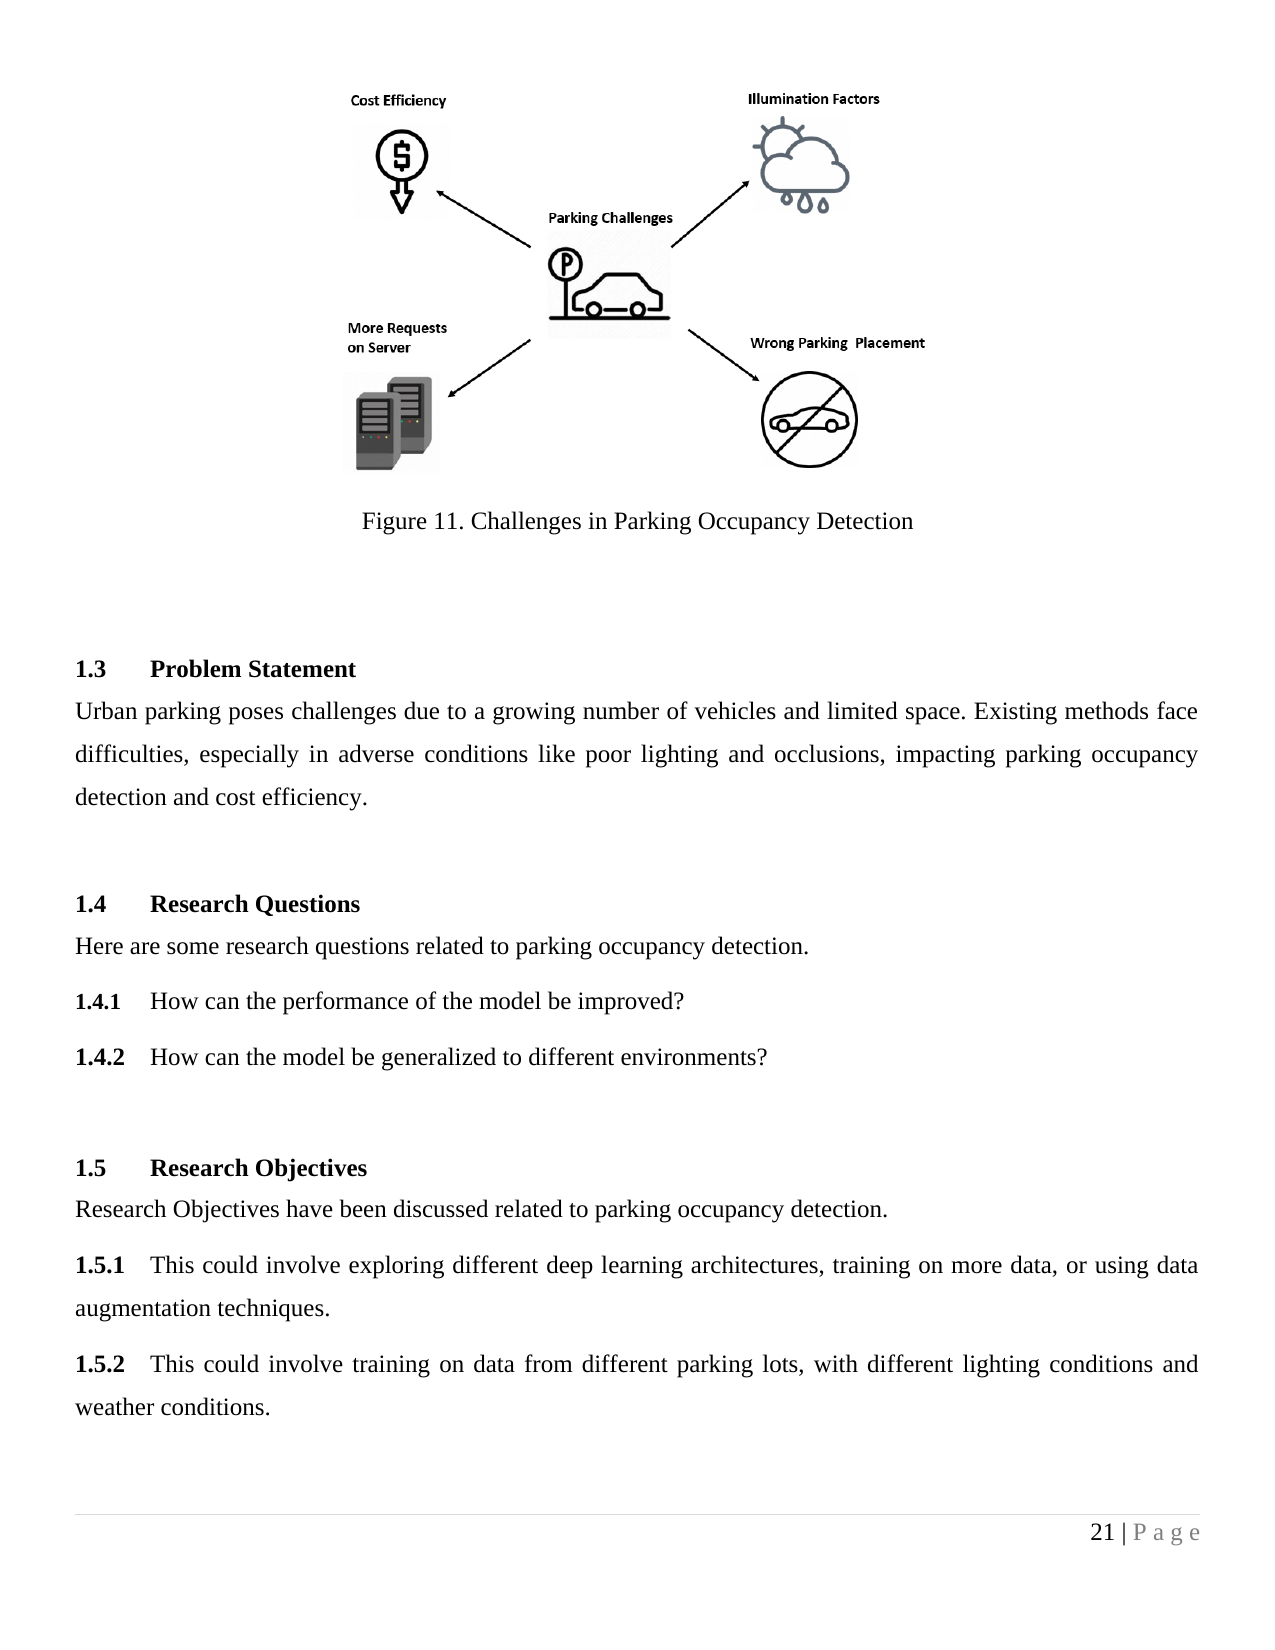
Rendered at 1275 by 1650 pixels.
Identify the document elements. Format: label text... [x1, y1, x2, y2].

text Figure 11. Challenges in Parking Occupancy Detection [75, 506, 1200, 535]
picture [318, 75, 957, 492]
list Urban parking poses challenges due to a growing number of vehicles and limited space. Existing methods face difficulties, especially in adverse conditions like poor lighting and occlusions, impacting parking occupancy detection and cost efficiency. [75, 696, 1200, 811]
text 1.4.2 How can the model be generalized to different environments? [75, 1042, 1200, 1071]
text 1.5.1 This could involve exploring different deep learning architectures, training on more data, or using data augmentation techniques. [75, 1250, 1200, 1322]
text 1.4.1 How can the performance of the model be improved? [75, 986, 1200, 1015]
text Research Objectives have been discussed related to parking occupancy detection. [75, 1194, 1200, 1223]
subtitle 1.4 Research Questions [75, 889, 1200, 918]
subtitle 1.3 Problem Statement [75, 654, 1200, 683]
text 1.5.2 This could involve training on data from different parking lots, with different lighting conditions and weather conditions. [75, 1349, 1200, 1421]
subtitle 1.5 Research Objectives [75, 1153, 1200, 1182]
text Here are some research questions related to parking occupancy detection. [75, 931, 1200, 959]
